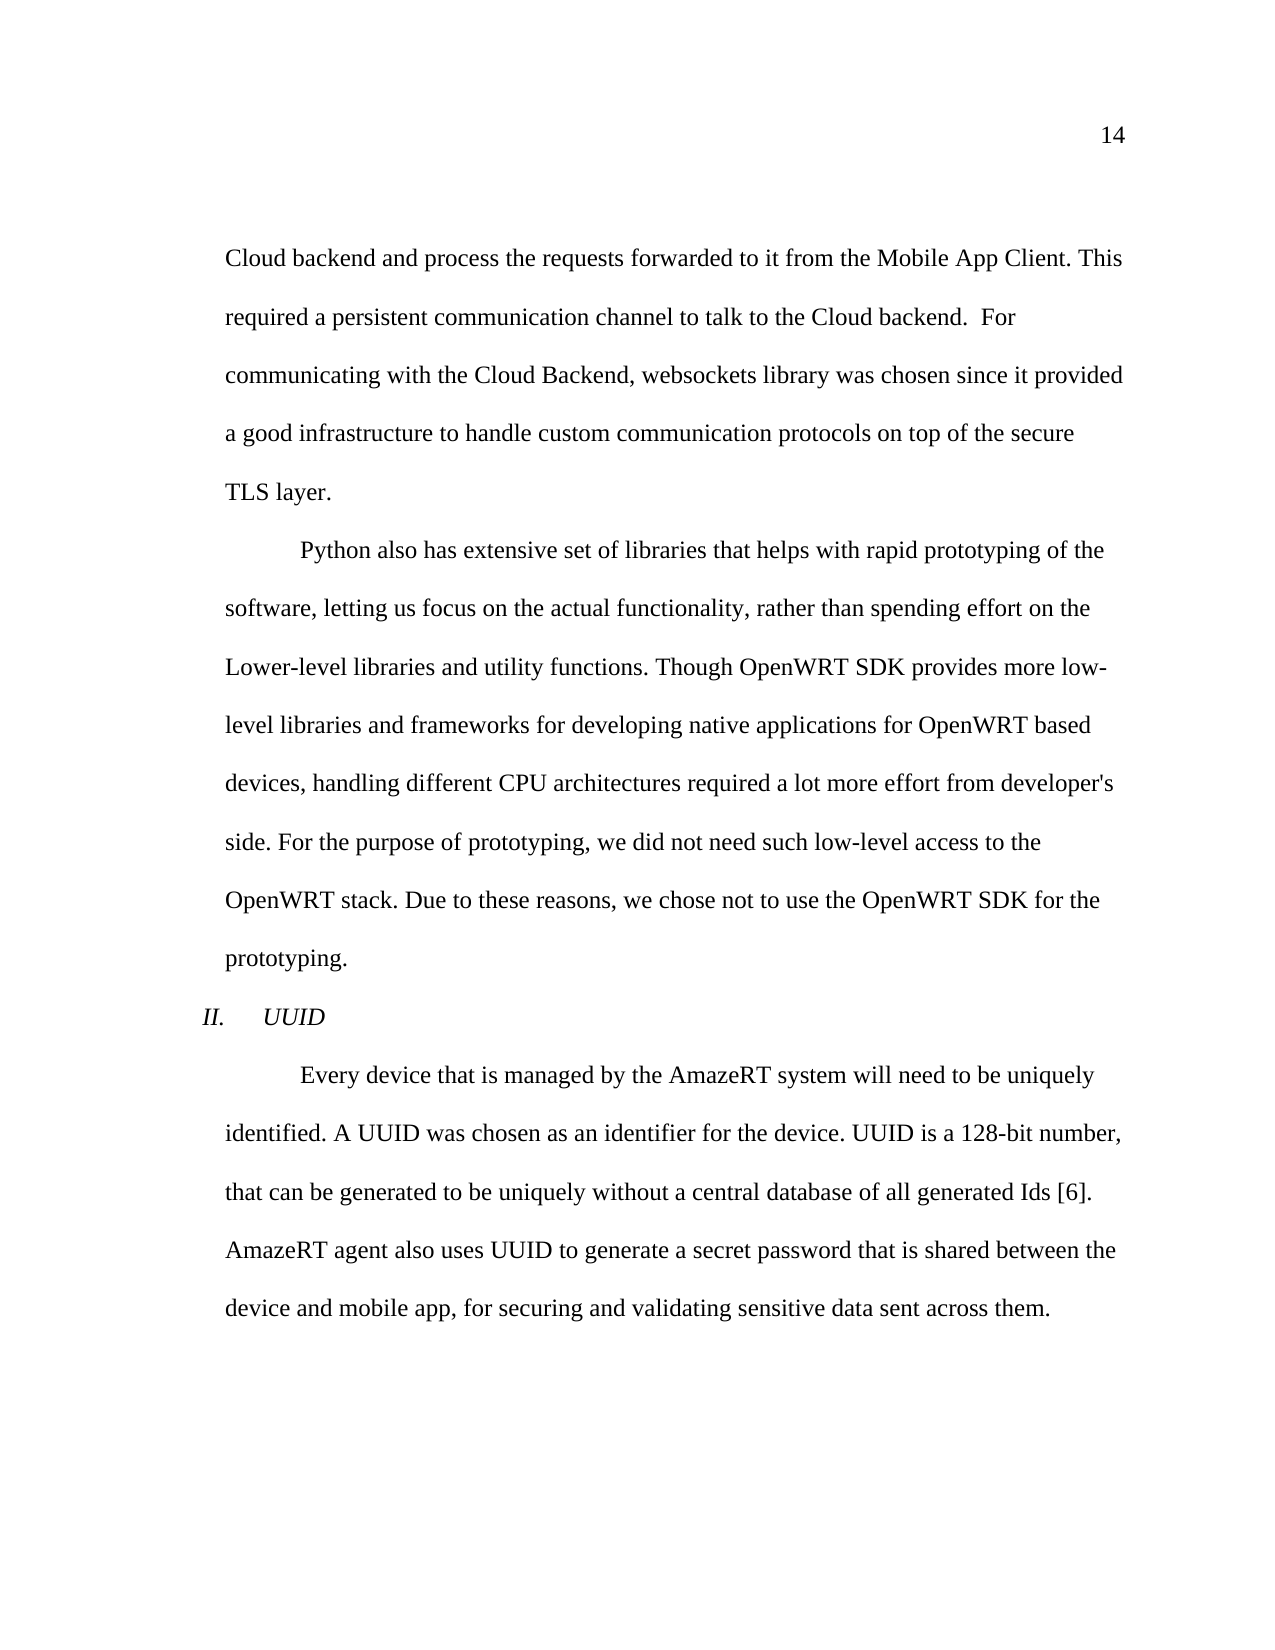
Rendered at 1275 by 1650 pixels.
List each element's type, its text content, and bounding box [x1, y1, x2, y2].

text UUID [225, 978, 1125, 1037]
text Every device that is managed by the AmazeRT system will need to be uniquely identified. A UUID was chosen as an identifier for the device. UUID is a 128-bit number, that can be generated to be uniquely without a central database of all generated Ids [6]. AmazeRT agent also uses UUID to generate a secret password that is shared between the device and mobile app, for securing and validating sensitive data sent across them. [225, 1037, 1125, 1328]
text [225, 220, 1125, 512]
text Python also has extensive set of libraries that helps with rapid prototyping of the software, letting us focus on the actual functionality, rather than spending effort on the Lower-level libraries and utility functions. Though OpenWRT SDK provides more low-level libraries and frameworks for developing native applications for OpenWRT based devices, handling different CPU architectures required a lot more effort from developer's side. For the purpose of prototyping, we did not need such low-level access to the OpenWRT stack. Due to these reasons, we chose not to use the OpenWRT SDK for the prototyping. [225, 512, 1125, 978]
